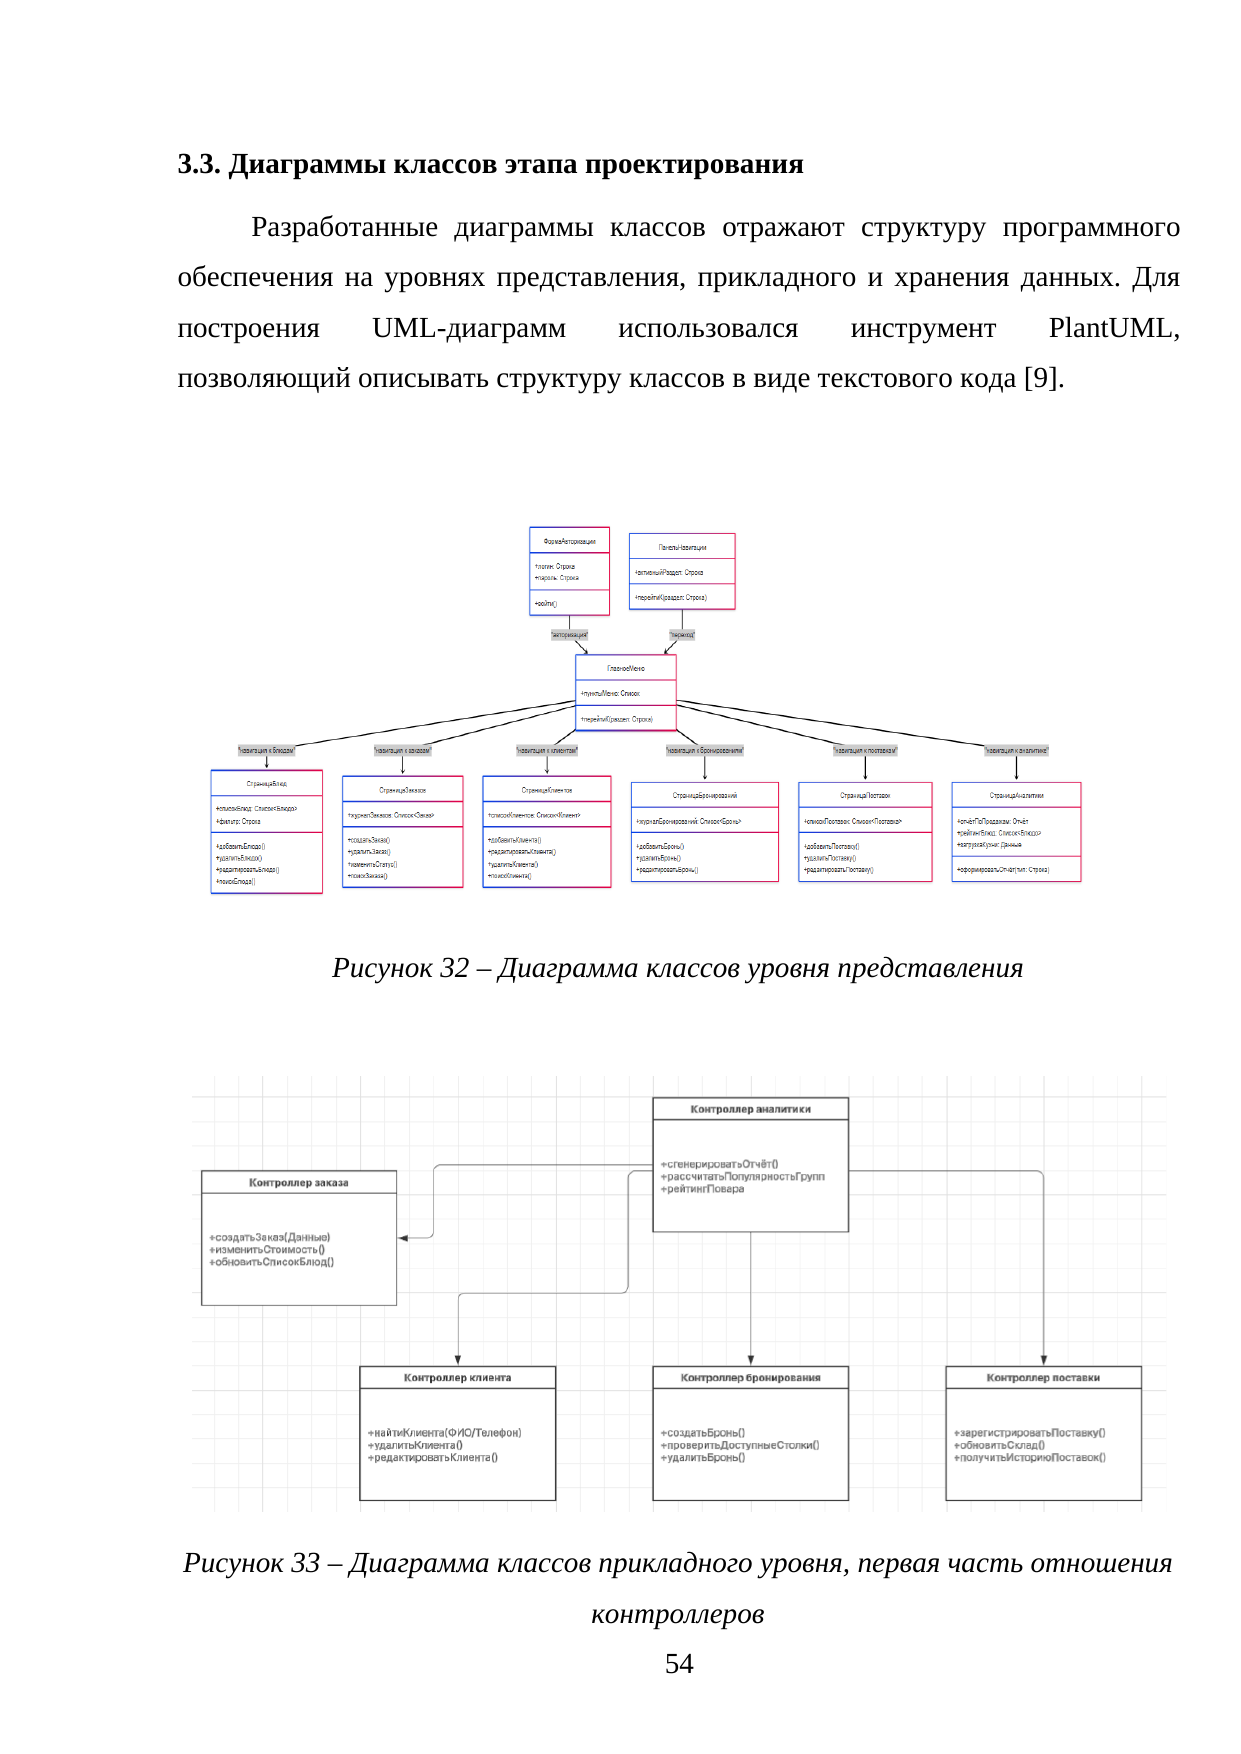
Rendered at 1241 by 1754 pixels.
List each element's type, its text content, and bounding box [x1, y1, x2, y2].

text Разработанные диаграммы классов отражают структуру программного обеспечения на уровнях представления, прикладного и хранения данных. Для построения UML-диаграмм использовался инструмент PlantUML, позволяющий описывать структуру классов в виде текстового кода [9]. [177, 209, 1181, 393]
picture [192, 477, 1167, 917]
text Рисунок 33 – Диаграмма классов прикладного уровня, первая часть отношения контроллеров [177, 1545, 1181, 1629]
text Рисунок 32 – Диаграмма классов уровня представления [177, 950, 1181, 984]
picture [192, 1076, 1167, 1512]
subtitle 3.3. Диаграммы классов этапа проектирования [177, 146, 1181, 180]
